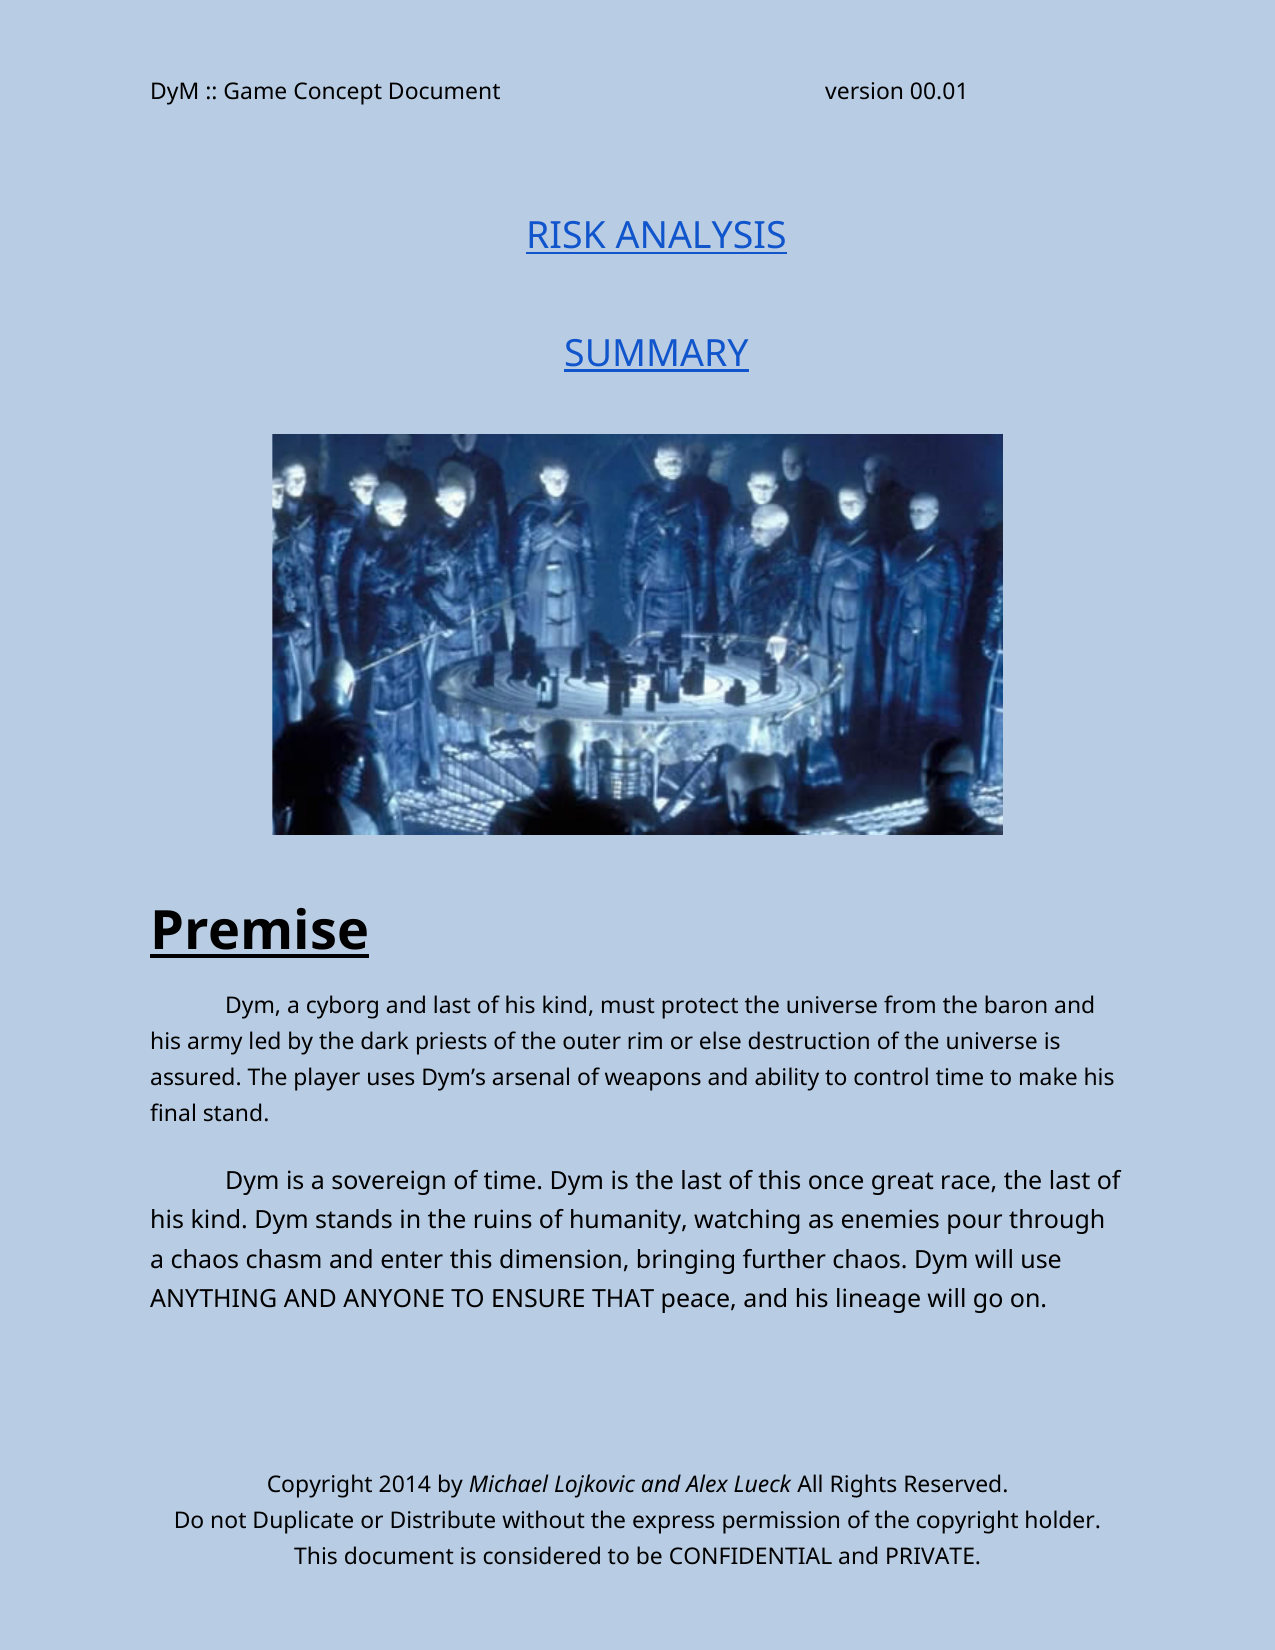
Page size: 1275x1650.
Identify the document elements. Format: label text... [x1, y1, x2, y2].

text RISK ANALYSIS [187, 209, 1125, 260]
text SUMMARY [187, 326, 1125, 377]
subtitle Premise [150, 892, 1125, 966]
text Dym, a cyborg and last of his kind, must protect the universe from the baron and his army led by the dark priests of the outer rim or else destruction of the universe is assured. The player uses Dym’s arsenal of weapons and ability to control time to make his final stand. [150, 989, 1125, 1128]
picture [272, 434, 1003, 835]
text Dym is a sovereign of time. Dym is the last of this once great race, the last of his kind. Dym stands in the ruins of humanity, watching as enemies pour through a chaos chasm and enter this dimension, bringing further chaos. Dym will use ANYTHING AND ANYONE TO ENSURE THAT peace, and his lineage will go on. [150, 1163, 1125, 1314]
